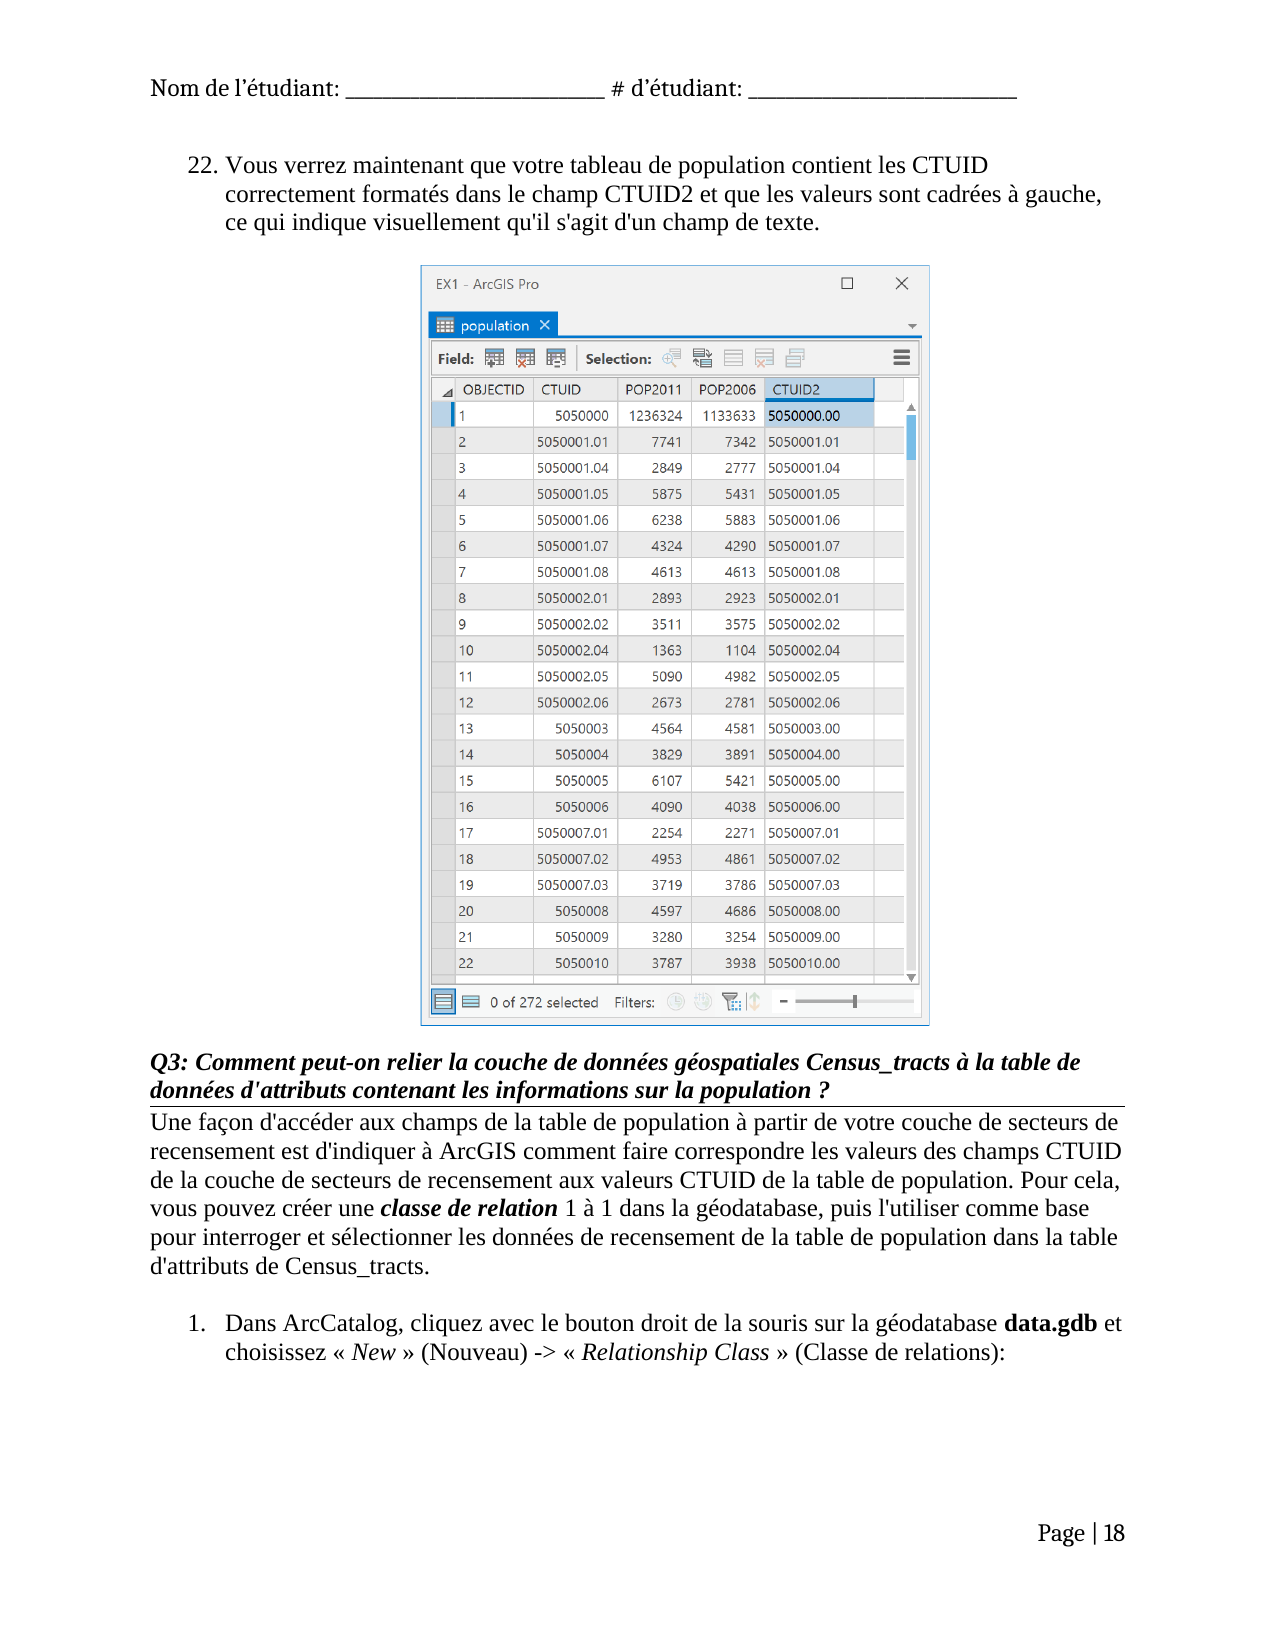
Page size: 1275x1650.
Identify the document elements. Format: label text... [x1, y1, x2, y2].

text Une façon d'accéder aux champs de la table de population à partir de votre couche de secteurs de recensement est d'indiquer à ArcGIS comment faire correspondre les valeurs des champs CTUID de la couche de secteurs de recensement aux valeurs CTUID de la table de population. Pour cela, vous pouvez créer une classe de relation 1 à 1 dans la géodatabase, puis l'utiliser comme base pour interroger et sélectionner les données de recensement de la table de population dans la table d'attributs de Census_tracts. [150, 1107, 1125, 1280]
list Dans ArcCatalog, cliquez avec le bouton droit de la souris sur la géodatabase data.gdb et choisissez « New » (Nouveau) -> « Relationship Class » (Classe de relations): [187, 1308, 1125, 1366]
text Q3: Comment peut-on relier la couche de données géospatiales Census_tracts à la table de données d'attributs contenant les informations sur la population ? [150, 1047, 1125, 1106]
list Vous verrez maintenant que votre tableau de population contient les CTUID correctement formatés dans le champ CTUID2 et que les valeurs sont cadrées à gauche, ce qui indique visuellement qu'il s'agit d'un champ de texte. [187, 150, 1125, 236]
picture [420, 265, 930, 1026]
